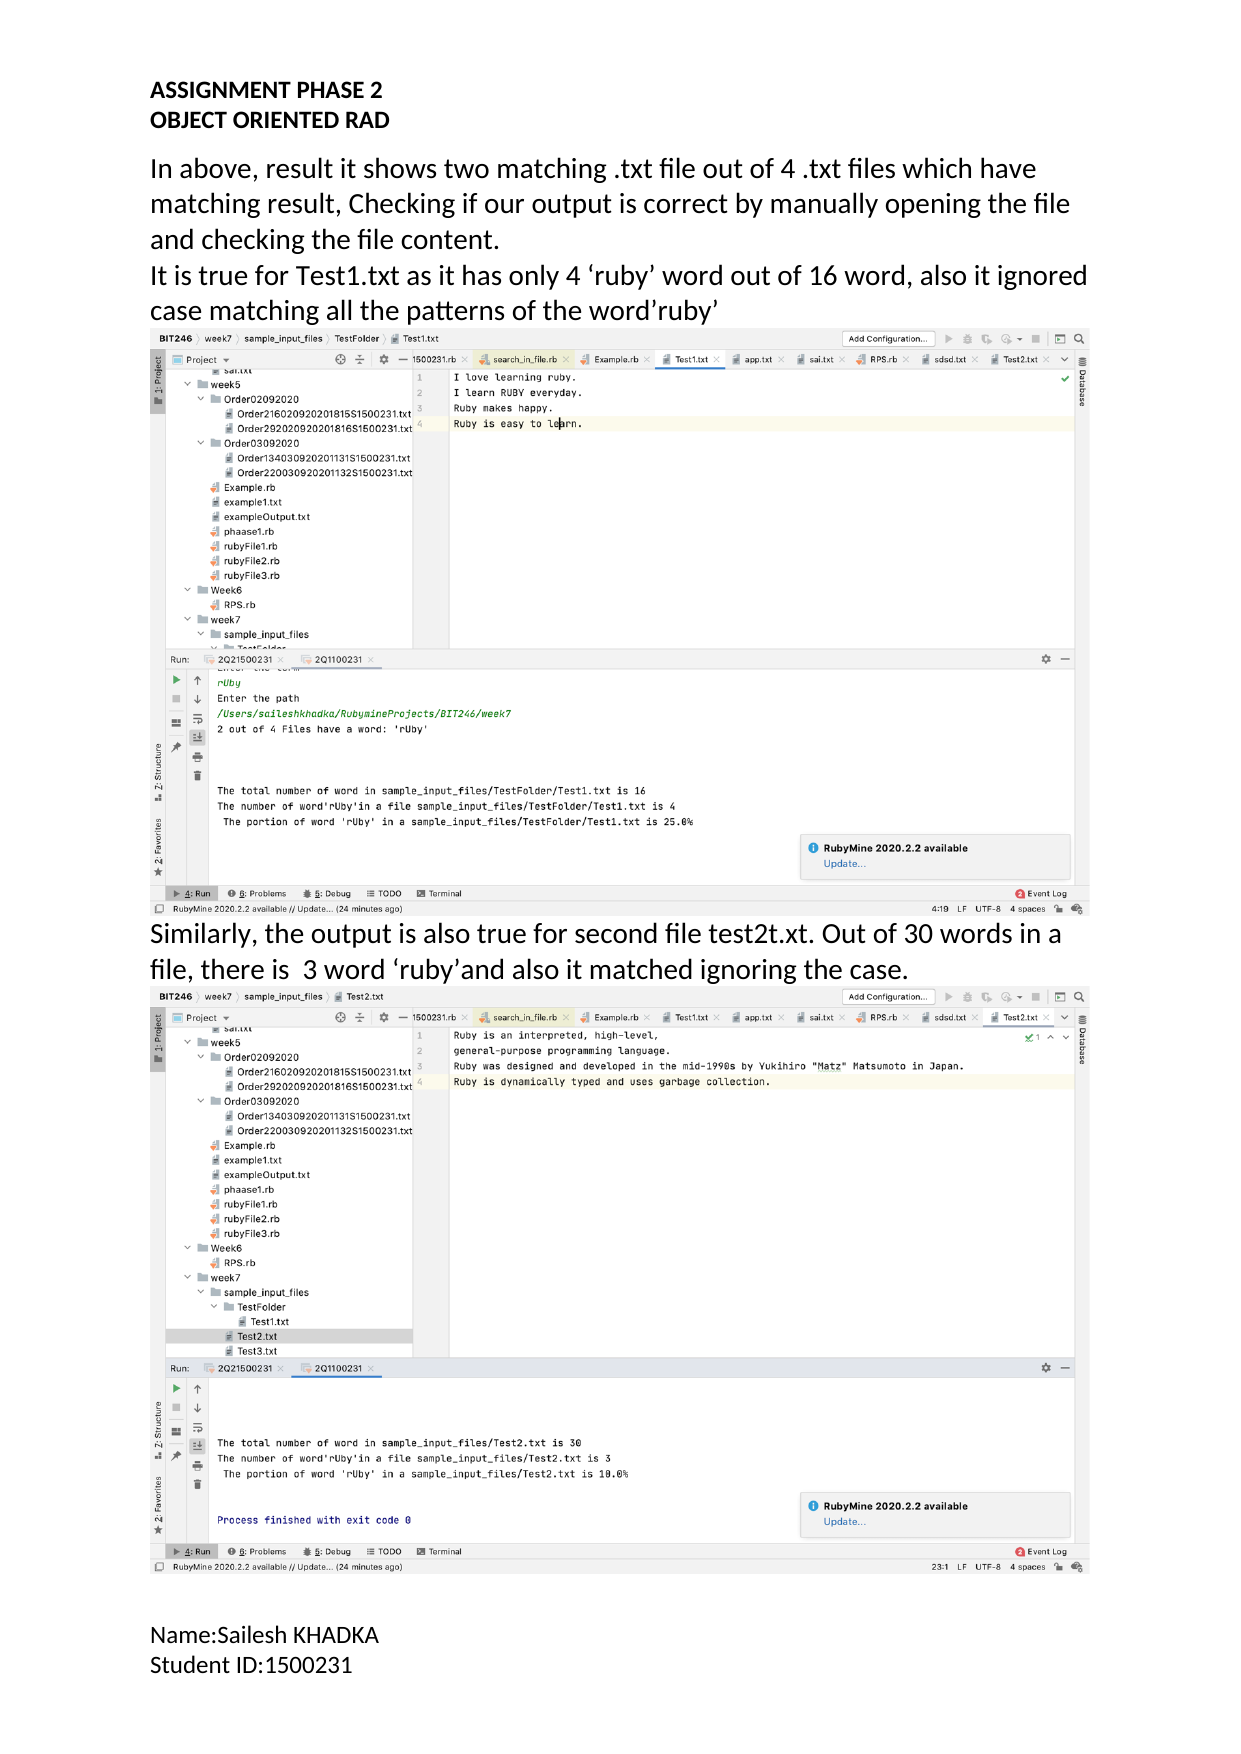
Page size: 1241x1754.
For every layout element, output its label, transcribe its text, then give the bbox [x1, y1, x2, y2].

text Similarly, the output is also true for second file test2t.xt. Out of 30 words in a file, there is 3 word ‘ruby’and also it matched ignoring the case. [150, 916, 1090, 986]
picture [150, 986, 1090, 1574]
text In above, result it shows two matching .txt file out of 4 .txt files which have matching result, Checking if our output is correct by manually opening the file and checking the file content. [150, 150, 1090, 257]
text It is true for Test1.txt as it has only 4 ‘ruby’ word out of 16 word, also it ignored case matching all the patterns of the word’ruby’ [150, 257, 1090, 328]
picture [150, 328, 1090, 916]
